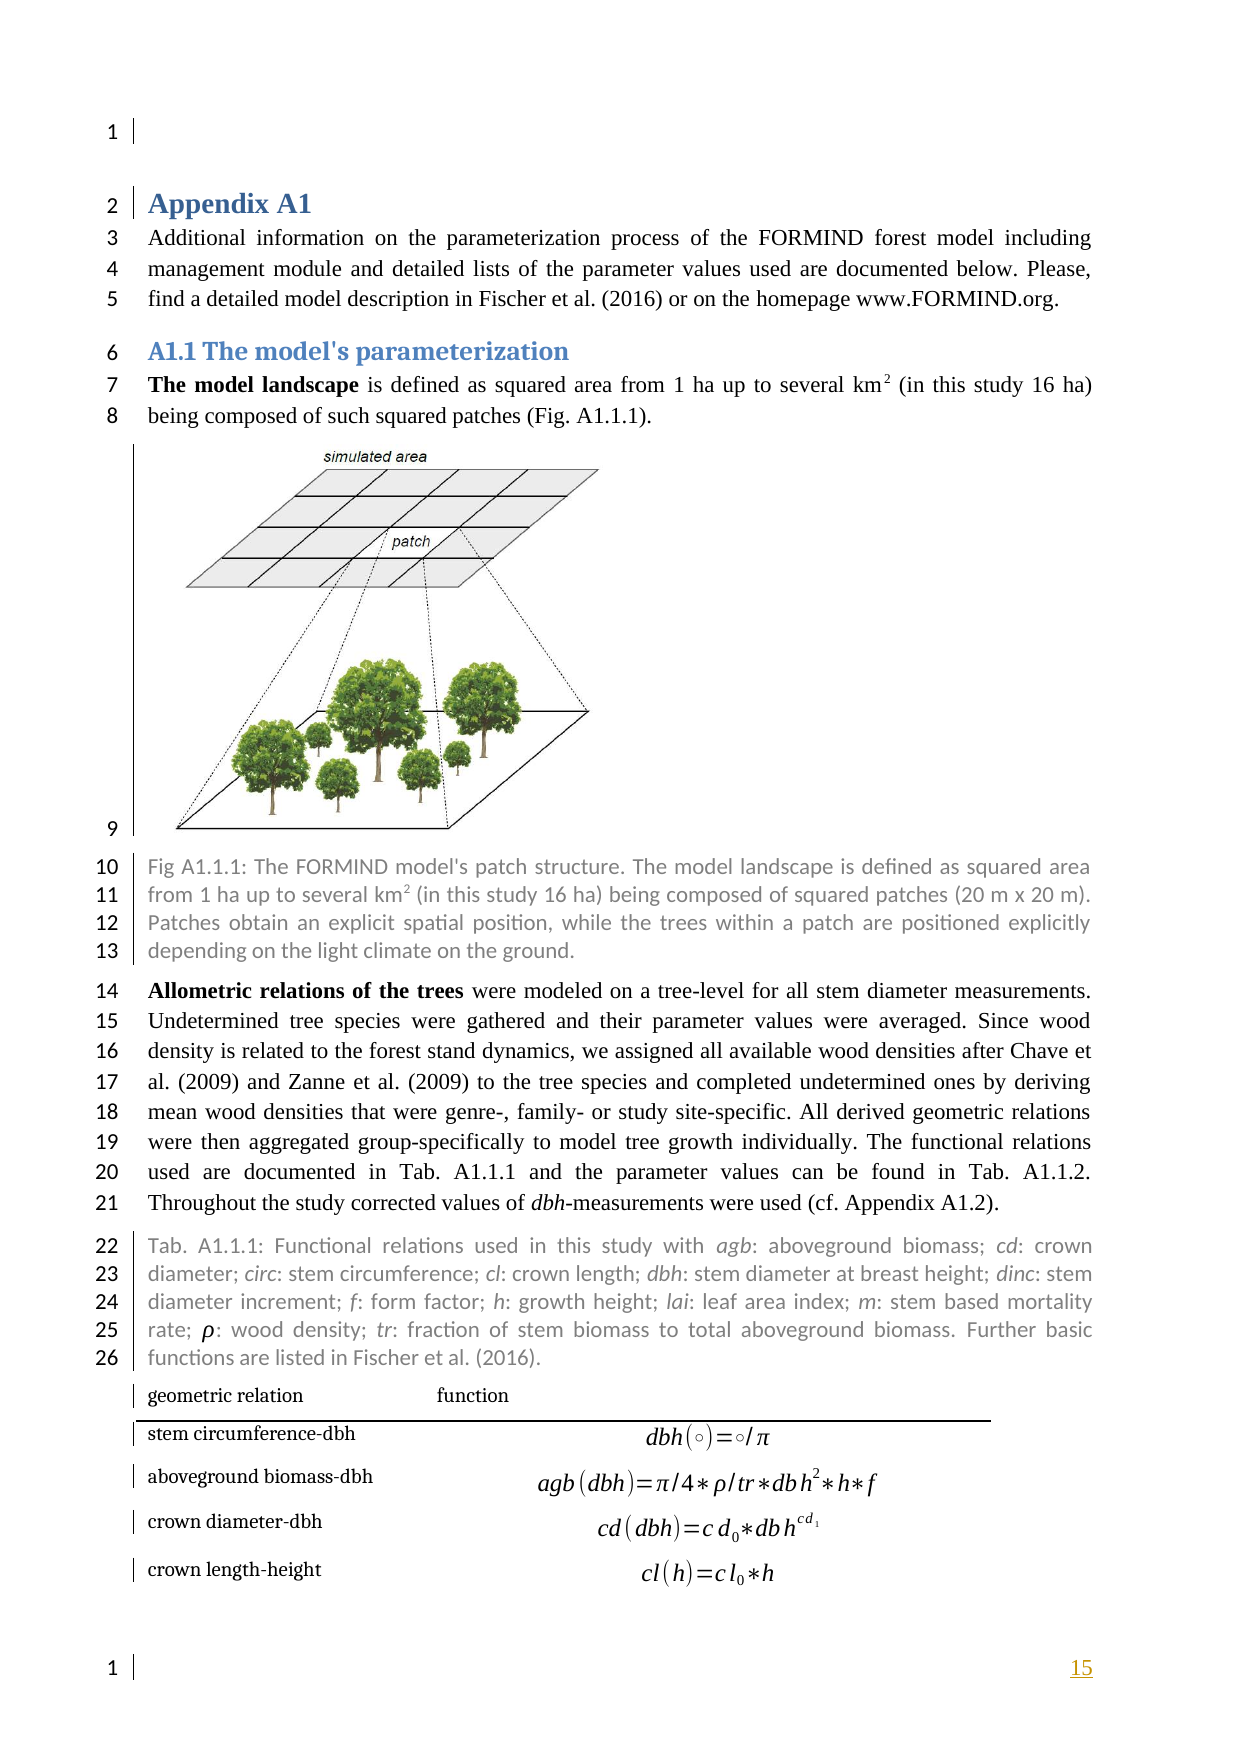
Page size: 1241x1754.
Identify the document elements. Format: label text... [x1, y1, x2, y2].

table_cell aboveground biomass-dbh [136, 1464, 425, 1510]
text Fig A1.1.1: The FORMIND model's patch structure. The model landscape is defined as squared area from 1 ha up to several km2 (in this study 16 ha) being composed of squared patches (20 m x 20 m). Patches obtain an explicit spatial position, while the trees within a patch are positioned explicitly depending on the light climate on the ground. [148, 852, 1093, 964]
subtitle Appendix A1 [148, 186, 1093, 219]
table_cell [425, 1510, 991, 1558]
table_cell [425, 1558, 991, 1602]
text Additional information on the parameterization process of the FORMIND forest model including management module and detailed lists of the parameter values used are documented below. Please, find a detailed model description in Fischer et al. (2016) or on the homepage www.FORMIND.org. [148, 224, 1093, 311]
picture [147, 444, 621, 837]
table_cell [425, 1422, 991, 1464]
table_header geometric relation [136, 1384, 425, 1420]
table_cell crown length-height [136, 1558, 425, 1602]
text Tab. A1.1.1: Functional relations used in this study with agb: aboveground biomass; cd: crown diameter; circ: stem circumference; cl: crown length; dbh: stem diameter at breast height; dinc: stem diameter increment; f: form factor; h: growth height; lai: leaf area index; m: stem based mortality rate; : wood density; tr: fraction of stem biomass to total aboveground biomass. Further basic functions are listed in Fischer et al. (2016). [148, 1231, 1093, 1371]
subtitle A1.1 The model's parameterization [148, 336, 1093, 367]
text Allometric relations of the trees were modeled on a tree-level for all stem diameter measurements. Undetermined tree species were gathered and their parameter values were averaged. Since wood density is related to the forest stand dynamics, we assigned all available wood densities after Chave et al. (2009) and Zanne et al. (2009) to the tree species and completed undetermined ones by deriving mean wood densities that were genre-, family- or study site-specific. All derived geometric relations were then aggregated group-specifically to model tree growth individually. The functional relations used are documented in Tab. A1.1.1 and the parameter values can be found in Tab. A1.1.2. Throughout the study corrected values of dbh-measurements were used (cf. Appendix A1.2). [148, 977, 1093, 1215]
table_header function [425, 1384, 991, 1420]
table_cell [425, 1464, 991, 1510]
table_cell stem circumference-dbh [136, 1422, 425, 1464]
text The model landscape is defined as squared area from 1 ha up to several km2 (in this study 16 ha) being composed of such squared patches (Fig. A1.1.1). [148, 372, 1093, 428]
table_cell crown diameter-dbh [136, 1510, 425, 1558]
